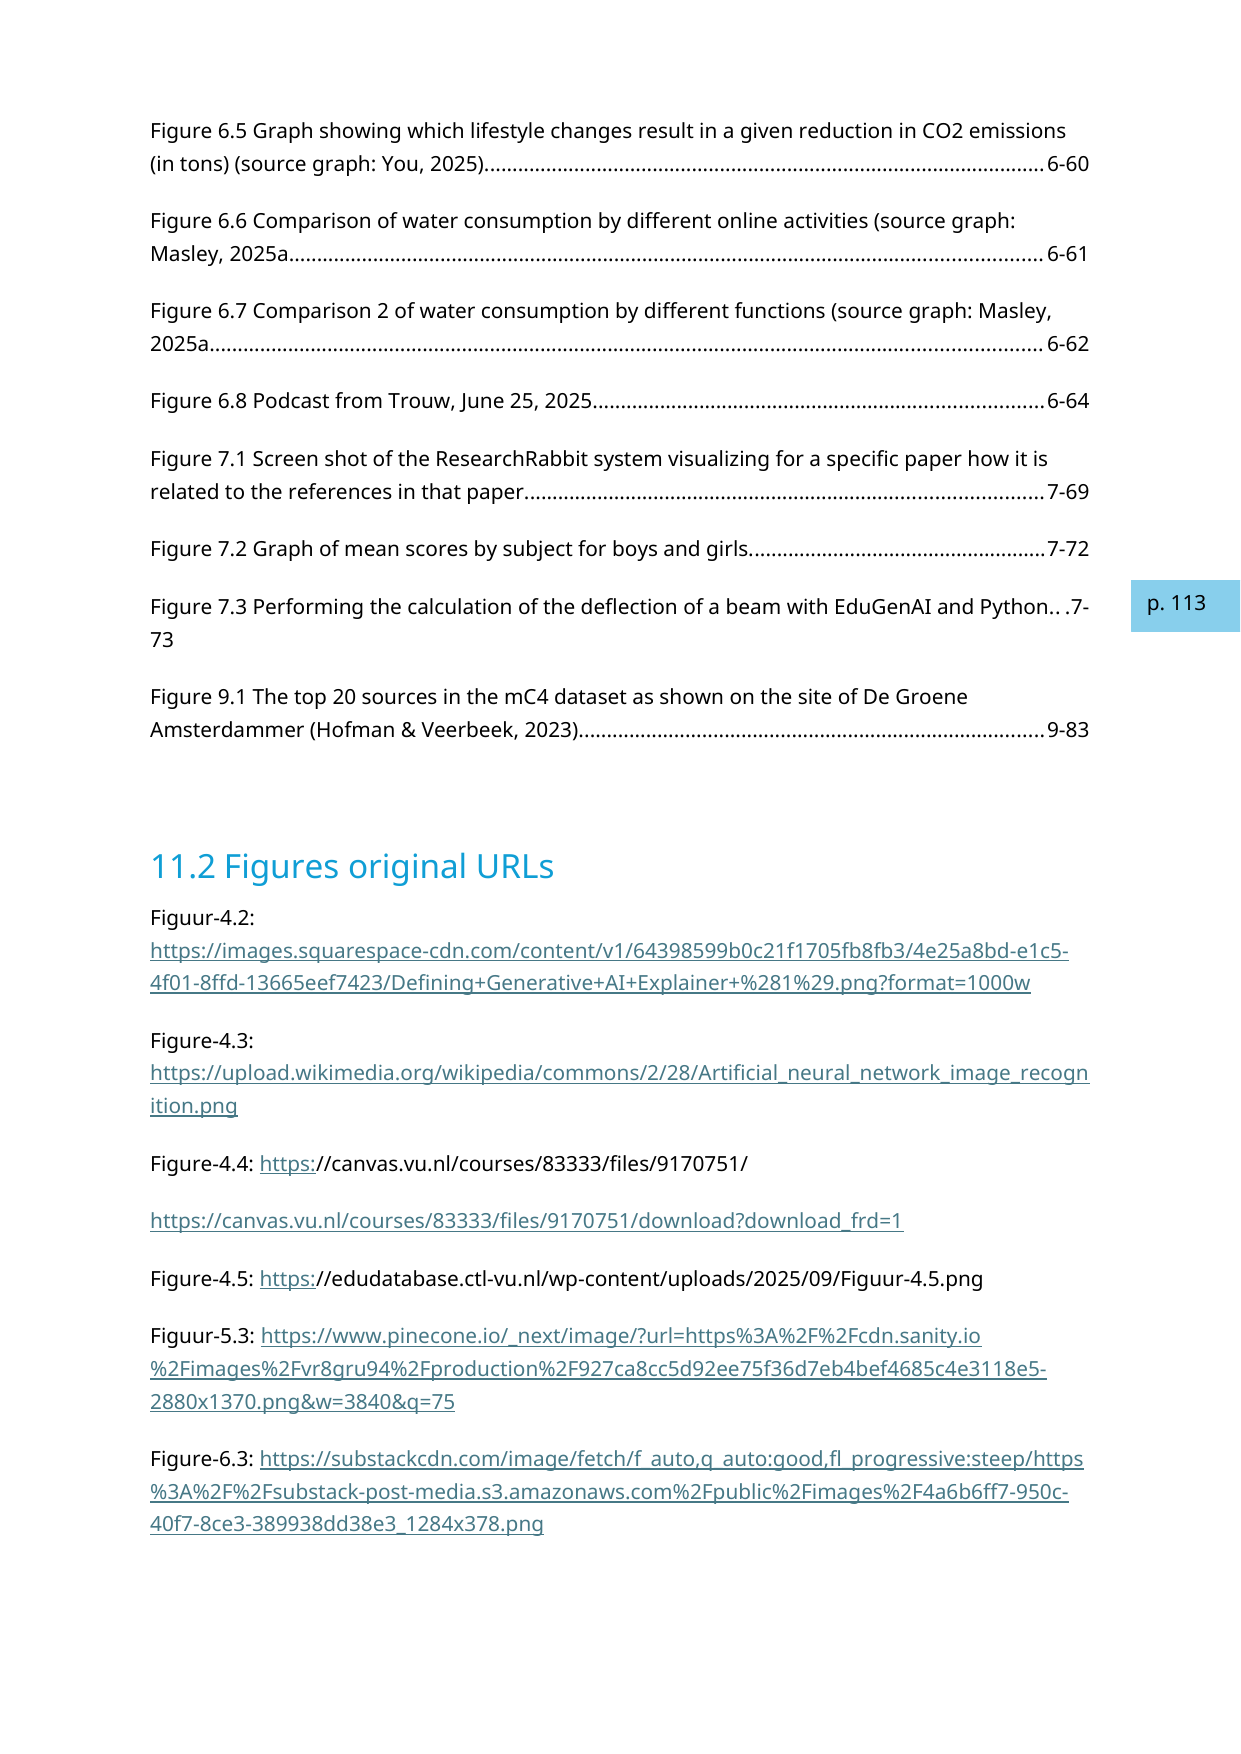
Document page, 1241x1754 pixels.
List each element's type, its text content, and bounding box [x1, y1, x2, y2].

text Figure-4.3: https://upload.wikimedia.org/wikipedia/commons/2/28/Artificial_neural_network_image_recognition.png [150, 1026, 1090, 1083]
text Figuur-5.3: https://www.pinecone.io/_next/image/?url=https%3A%2F%2Fcdn.sanity.io%2Fimages%2Fvr8gru94%2Fproduction%2F927ca8cc5d92ee75f36d7eb4bef4685c4e3118e5-2880x1370.png&w=3840&q=75 [150, 1322, 1090, 1415]
text Figure 7.3 Performing the calculation of the deflection of a beam with EduGenAI and Python. 7-73 [150, 592, 1090, 653]
text Figure 6.7 Comparison 2 of water consumption by different functions (source graph: Masley, 2025a 6-62 [150, 296, 1090, 357]
text Figure 6.6 Comparison of water consumption by different online activities (source graph: Masley, 2025a 6-61 [150, 206, 1090, 267]
text Figure 6.8 Podcast from Trouw, June 25, 2025. 6-64 [150, 387, 1090, 415]
text Figure-6.3: https://substackcdn.com/image/fetch/f_auto,q_auto:good,fl_progressive:steep/https%3A%2F%2Fsubstack-post-media.s3.amazonaws.com%2Fpublic%2Fimages%2F4a6b6ff7-950c-40f7-8ce3-389938dd38e3_1284x378.png [150, 1444, 1090, 1538]
text Figure 7.2 Graph of mean scores by subject for boys and girls. 7-72 [150, 534, 1090, 563]
subtitle Figures original URLs [150, 843, 1090, 888]
text Figure-4.5: https://edudatabase.ctl-vu.nl/wp-content/uploads/2025/09/Figuur-4.5.png [150, 1264, 1090, 1292]
text Figure-4.3: https://upload.wikimedia.org/wikipedia/commons/2/28/Artificial_neural_network_image_recognition.png [150, 1084, 1090, 1119]
text https://canvas.vu.nl/courses/83333/files/9170751/download?download_frd=1 [150, 1206, 1090, 1235]
text Figure 9.1 The top 20 sources in the mC4 dataset as shown on the site of De Groene Amsterdammer (Hofman & Veerbeek, 2023). 9-83 [150, 682, 1090, 743]
text Figure-4.4: https://canvas.vu.nl/courses/83333/files/9170751/ [150, 1149, 1090, 1177]
text Figure 6.5 Graph showing which lifestyle changes result in a given reduction in CO2 emissions (in tons) (source graph: You, 2025). 6-60 [150, 116, 1090, 177]
text Figure 7.1 Screen shot of the ResearchRabbit system visualizing for a specific paper how it is related to the references in that paper. 7-69 [150, 444, 1090, 505]
text Figuur-4.2: https://images.squarespace-cdn.com/content/v1/64398599b0c21f1705fb8fb3/4e25a8bd-e1c5-4f01-8ffd-13665eef7423/Defining+Generative+AI+Explainer+%281%29.png?format=1000w [150, 903, 1090, 997]
